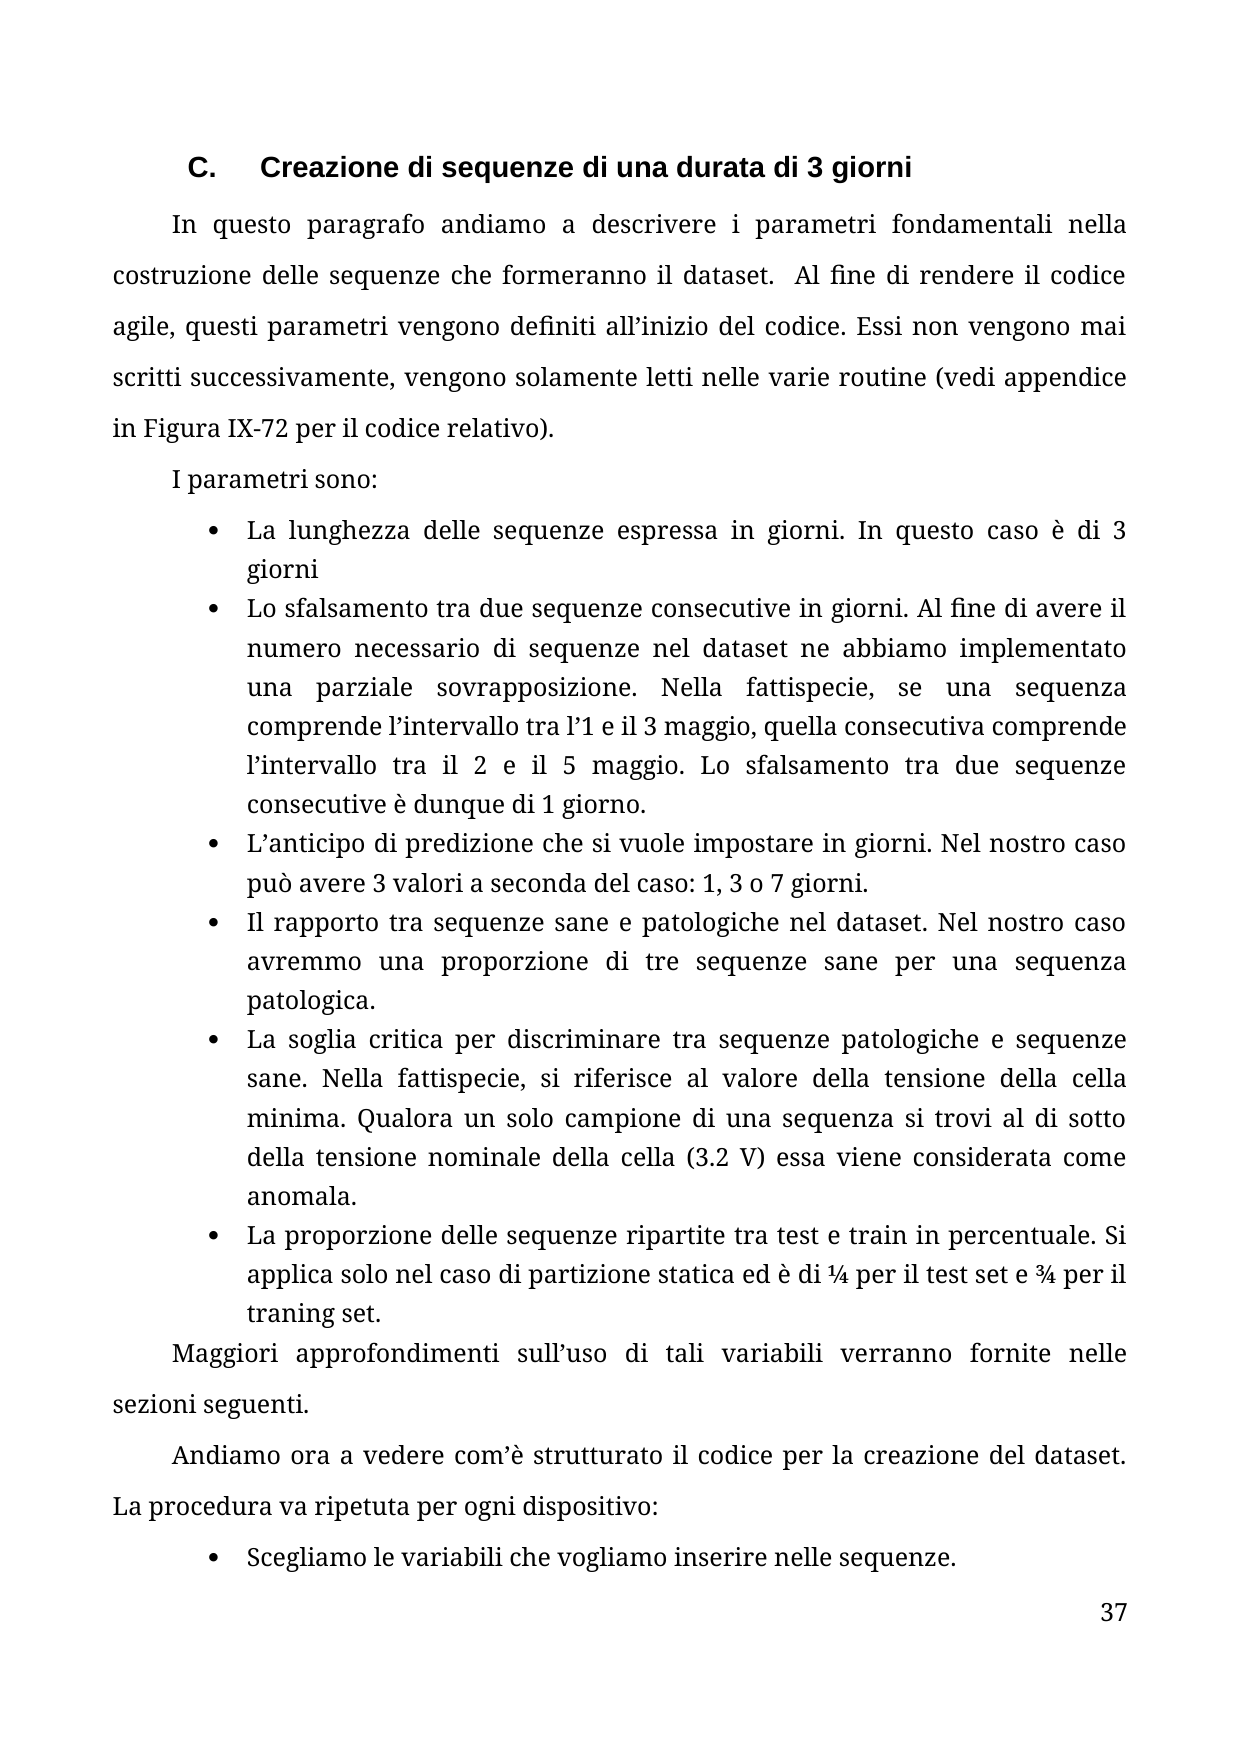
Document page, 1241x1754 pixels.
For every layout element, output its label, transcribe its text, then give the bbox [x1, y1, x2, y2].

list La soglia critica per discriminare tra sequenze patologiche e sequenze sane. Nella fattispecie, si riferisce al valore della tensione della cella minima. Qualora un solo campione di una sequenza si trovi al di sotto della tensione nominale della cella (3.2 V) essa viene considerata come anomala. [209, 1022, 1128, 1213]
list Il rapporto tra sequenze sane e patologiche nel dataset. Nel nostro caso avremmo una proporzione di tre sequenze sane per una sequenza patologica. [209, 904, 1128, 1017]
list La proporzione delle sequenze ripartite tra test e train in percentuale. Si applica solo nel caso di partizione statica ed è di ¼ per il test set e ¾ per il traning set. [209, 1218, 1128, 1330]
list L’anticipo di predizione che si vuole impostare in giorni. Nel nostro caso può avere 3 valori a seconda del caso: 1, 3 o 7 giorni. [209, 826, 1128, 899]
list La lunghezza delle sequenze espressa in giorni. In questo caso è di 3 giorni [209, 513, 1128, 586]
list Scegliamo le variabili che vogliamo inserire nelle sequenze. [209, 1539, 1128, 1573]
text I parametri sono: [112, 462, 1128, 496]
text Maggiori approfondimenti sull’uso di tali variabili verranno fornite nelle sezioni seguenti. [112, 1335, 1128, 1420]
list Lo sfalsamento tra due sequenze consecutive in giorni. Al fine di avere il numero necessario di sequenze nel dataset ne abbiamo implementato una parziale sovrapposizione. Nella fattispecie, se una sequenza comprende l’intervallo tra l’1 e il 3 maggio, quella consecutiva comprende l’intervallo tra il 2 e il 5 maggio. Lo sfalsamento tra due sequenze consecutive è dunque di 1 giorno. [209, 591, 1128, 821]
text Andiamo ora a vedere com’è strutturato il codice per la creazione del dataset. La procedura va ripetuta per ogni dispositivo: [112, 1437, 1128, 1522]
subtitle Creazione di sequenze di una durata di 3 giorni [187, 150, 1128, 183]
